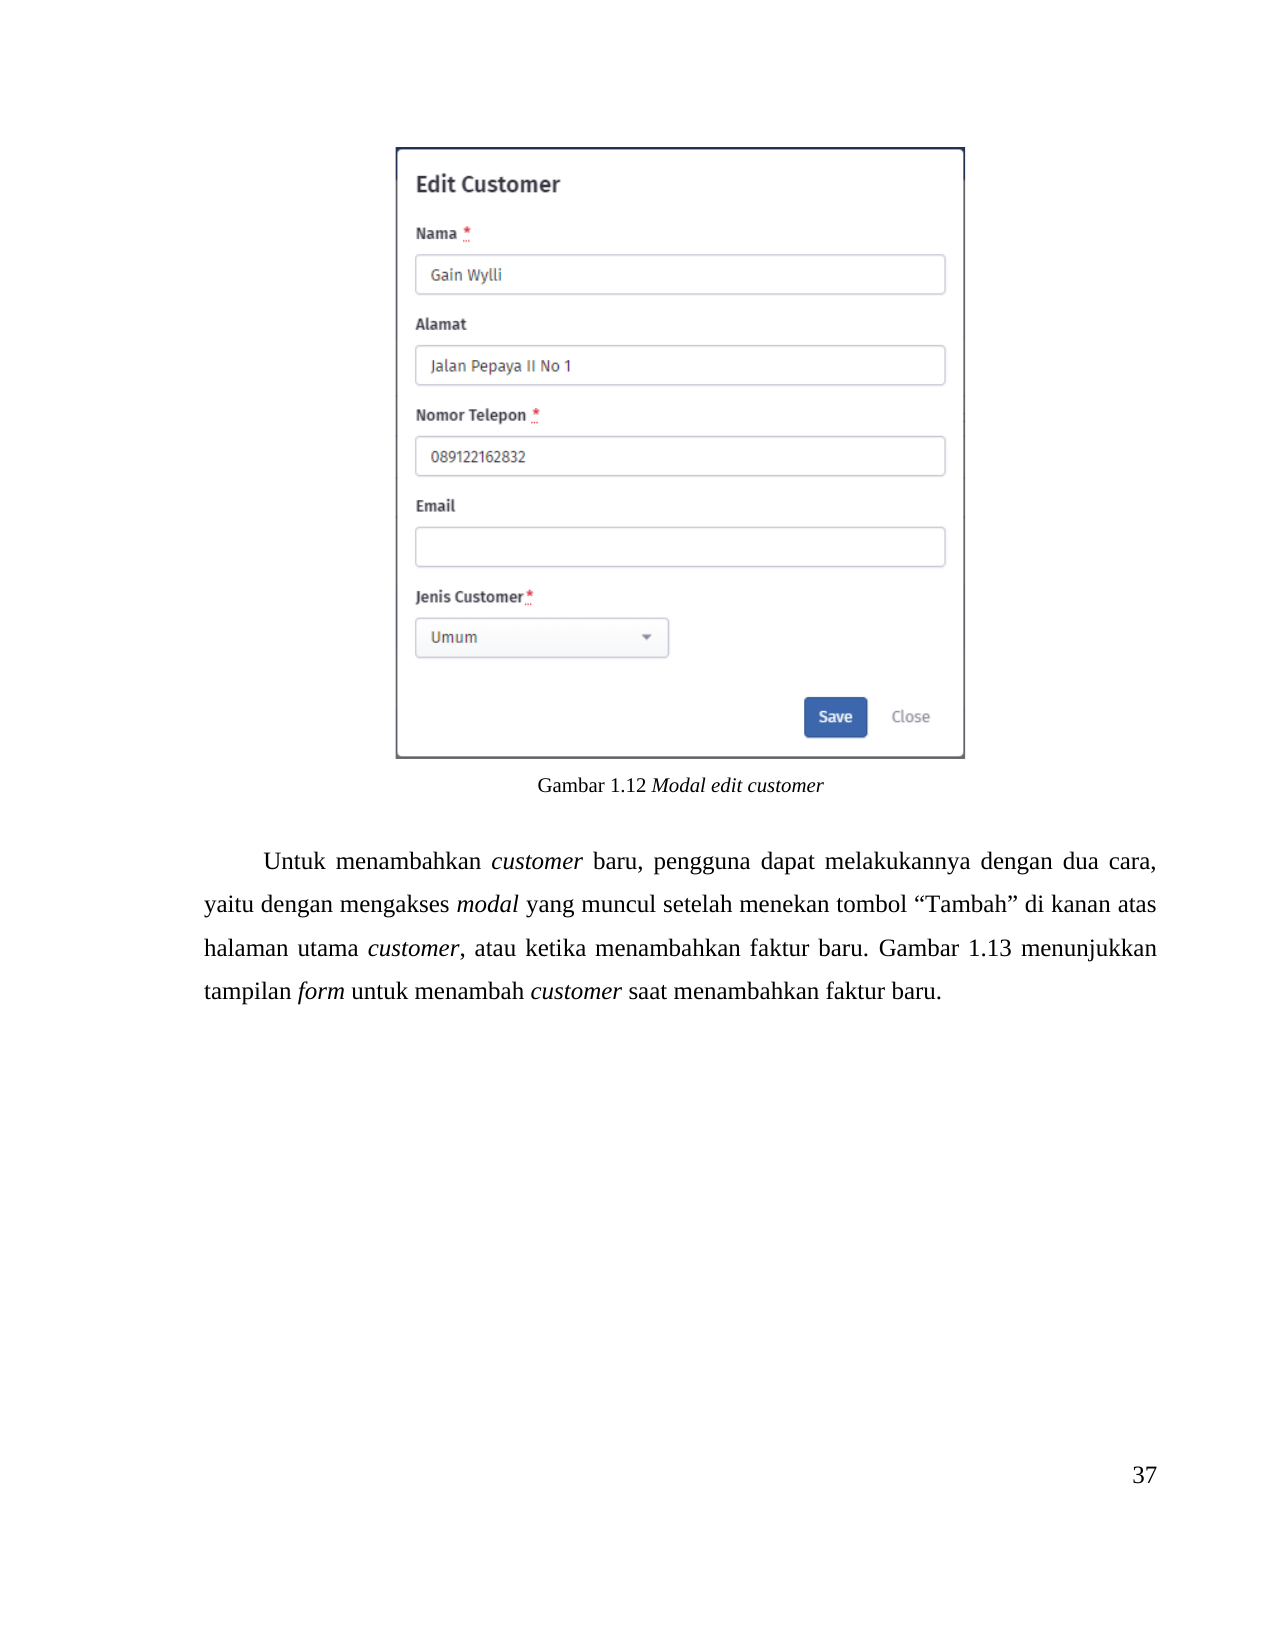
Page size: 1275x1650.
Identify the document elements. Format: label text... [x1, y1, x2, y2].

text Untuk menambahkan customer baru, pengguna dapat melakukannya dengan dua cara, yaitu dengan mengakses modal yang muncul setelah menekan tombol “Tambah” di kanan atas halaman utama customer, atau ketika menambahkan faktur baru. Gambar 1.13 menunjukkan tampilan form untuk menambah customer saat menambahkan faktur baru. [204, 846, 1157, 1004]
text Gambar .12 Modal edit customer [148, 773, 1157, 797]
picture [395, 147, 966, 759]
